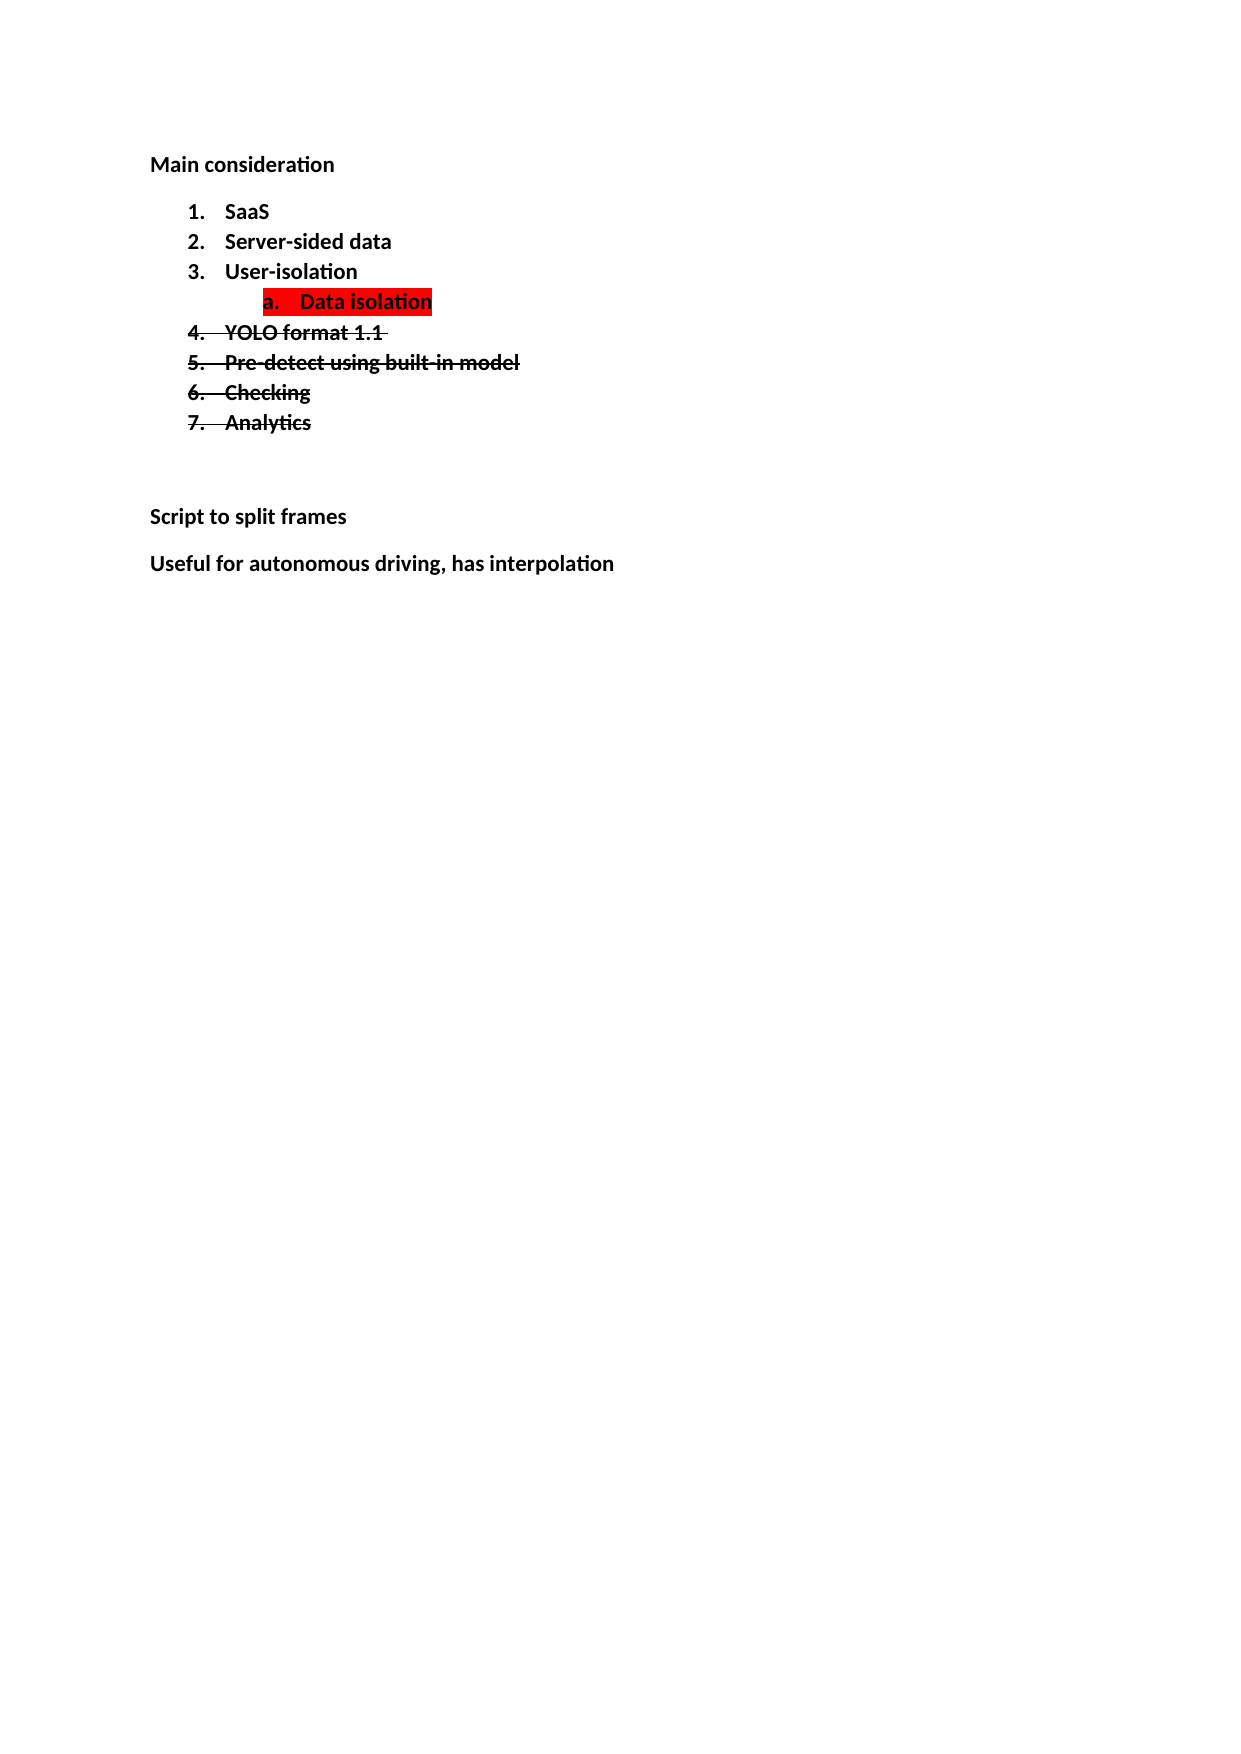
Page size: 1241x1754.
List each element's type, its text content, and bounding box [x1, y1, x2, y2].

list User-isolation [187, 257, 1090, 285]
text Useful for autonomous driving, has interpolation [150, 549, 1090, 577]
list Pre-detect using built-in model [187, 348, 1090, 376]
text Script to split frames [150, 502, 1090, 530]
text Main consideration [150, 150, 1090, 178]
list Data isolation [262, 287, 1090, 316]
list Server-sided data [187, 227, 1090, 255]
list Analytics [187, 408, 1090, 436]
list Checking [187, 378, 1090, 406]
list YOLO format 1.1 [187, 318, 1090, 346]
list SaaS [187, 197, 1090, 225]
